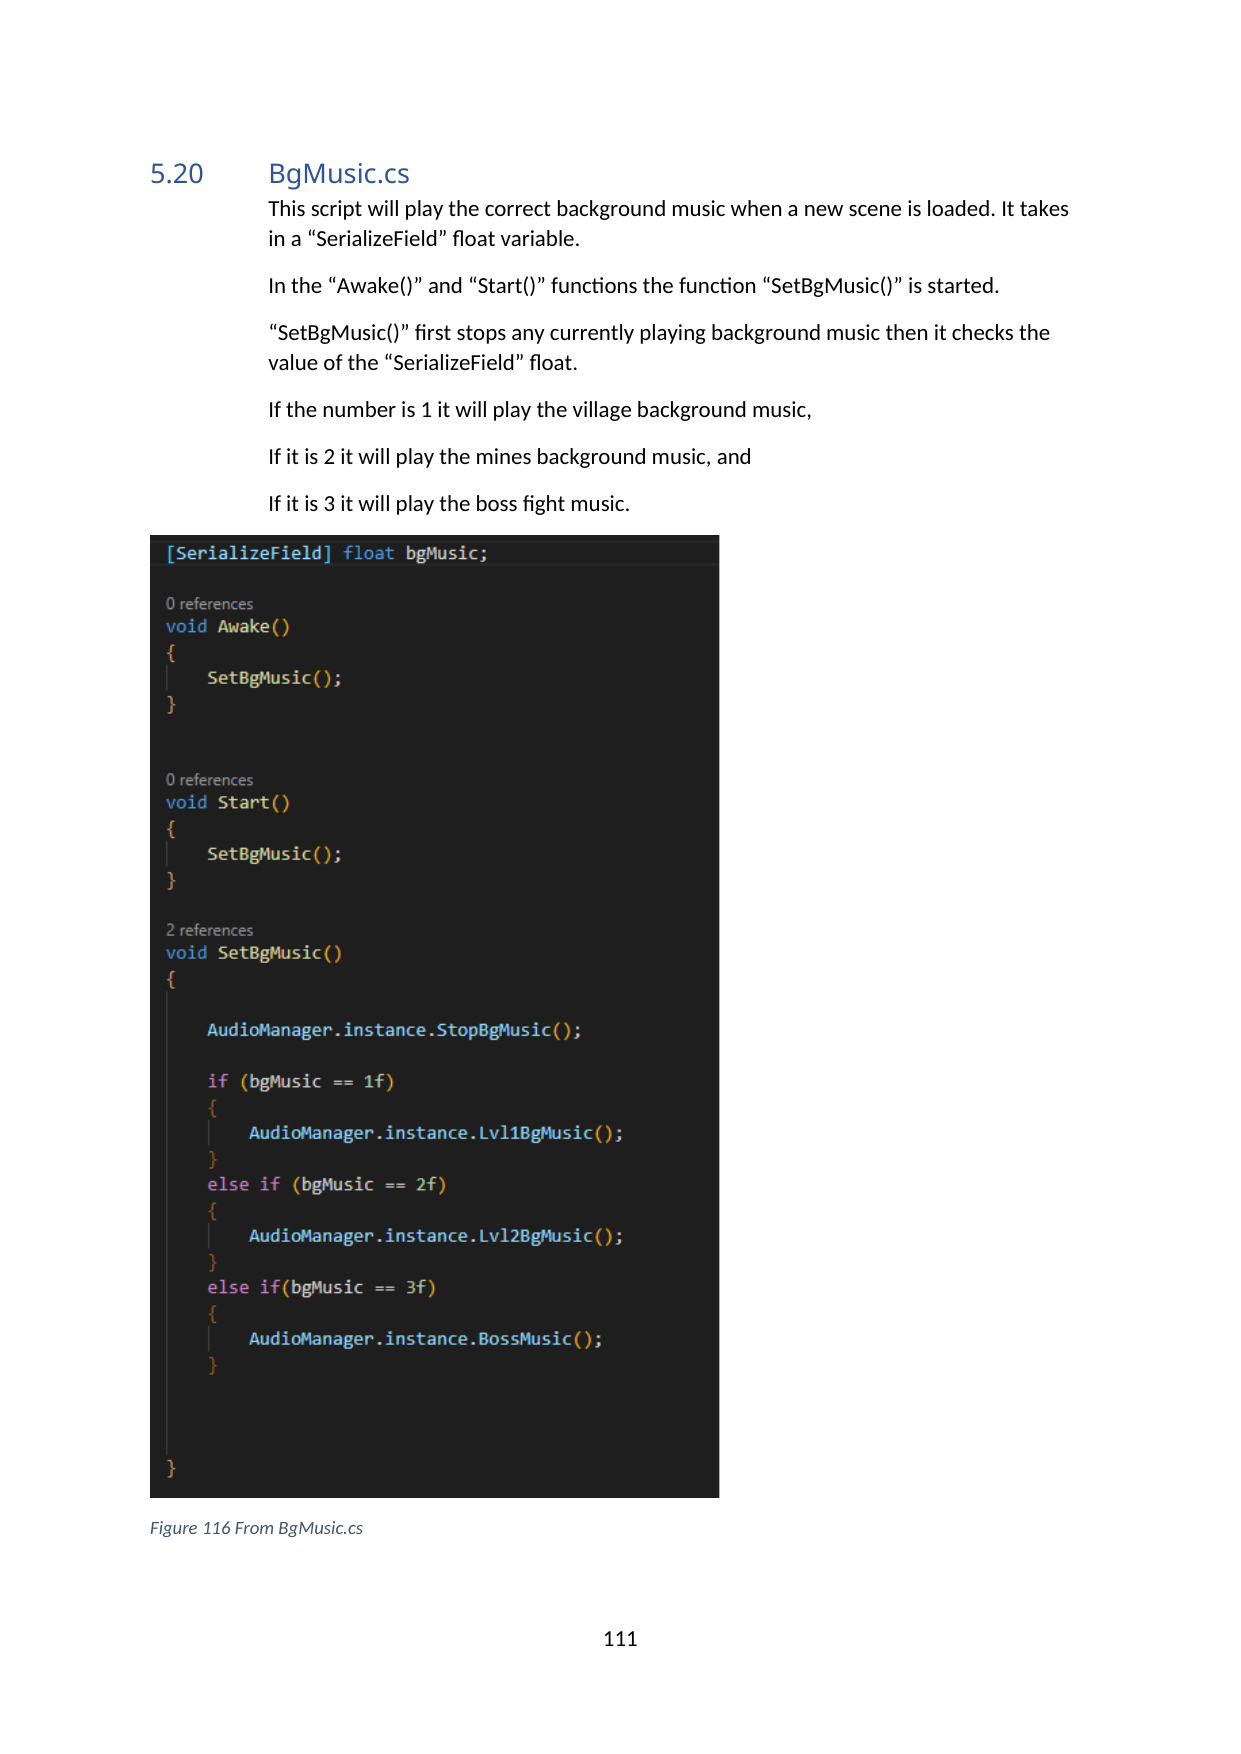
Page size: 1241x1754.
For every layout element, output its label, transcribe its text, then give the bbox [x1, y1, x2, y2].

text In the “Awake()” and “Start()” functions the function “SetBgMusic()” is started. [268, 271, 1090, 299]
text If it is 3 it will play the boss fight music. [268, 489, 1090, 517]
subtitle 5.20 BgMusic.cs [150, 154, 1090, 191]
text If it is 2 it will play the mines background music, and [268, 442, 1090, 470]
text If the number is 1 it will play the village background music, [268, 395, 1090, 423]
picture [150, 535, 720, 1498]
text This script will play the correct background music when a new scene is loaded. It takes in a “SerializeField” float variable. [268, 194, 1090, 252]
text “SetBgMusic()” first stops any currently playing background music then it checks the value of the “SerializeField” float. [268, 318, 1090, 376]
